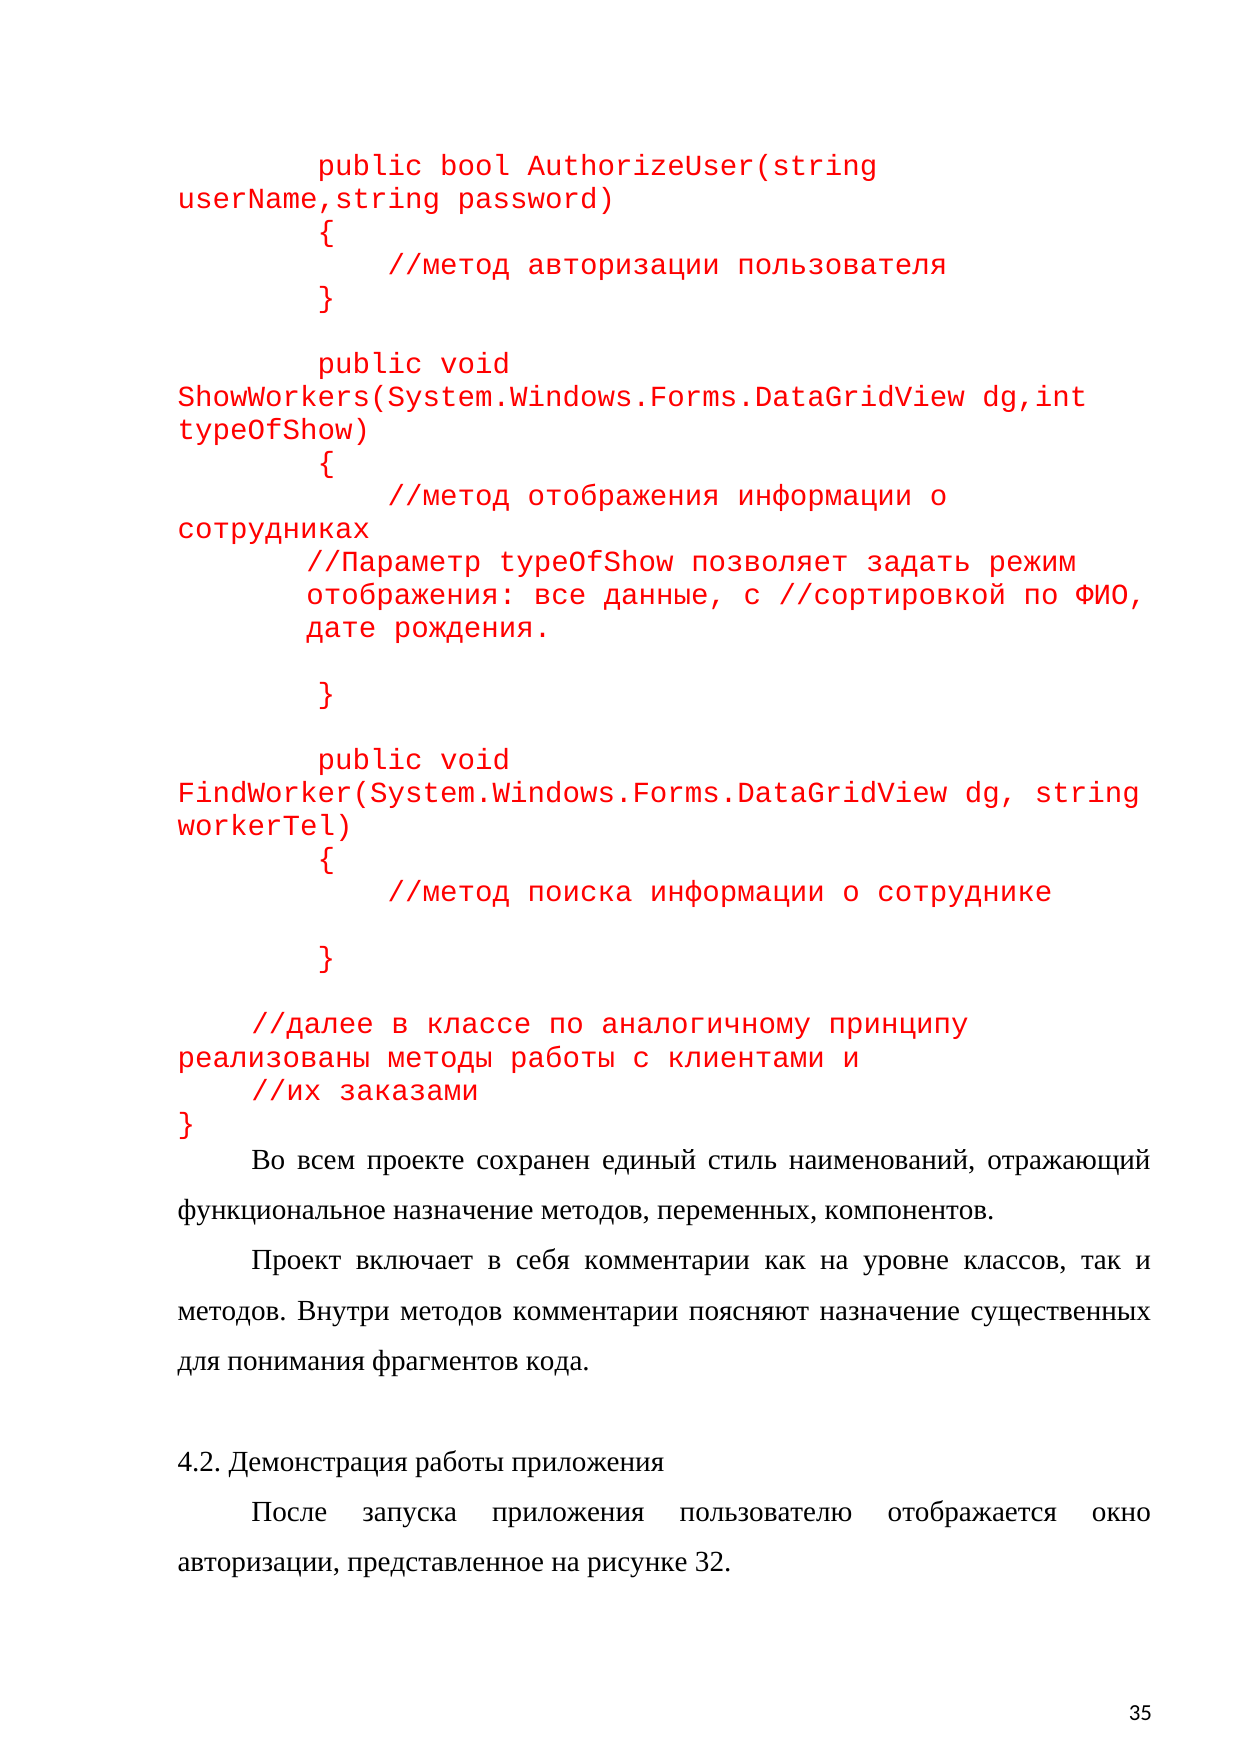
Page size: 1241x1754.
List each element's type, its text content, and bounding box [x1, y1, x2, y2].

text Во всем проекте сохранен единый стиль наименований, отражающий функциональное назначение методов, переменных, компонентов. [177, 1142, 1152, 1226]
text //далее в классе по аналогичному принципу реализованы методы работы с клиентами и [177, 1010, 1152, 1076]
text //метод поиска информации о сотруднике [177, 878, 1152, 911]
text { [177, 844, 1152, 878]
text public bool AuthorizeUser(string userName,string password) [177, 151, 1152, 217]
text { [177, 217, 1152, 250]
text Проект включает в себя комментарии как на уровне классов, так и методов. Внутри методов комментарии поясняют назначение существенных для понимания фрагментов кода. [177, 1242, 1152, 1377]
text } [177, 679, 1152, 712]
text После запуска приложения пользователю отображается окно авторизации, представленное на рисунке 32. [177, 1494, 1152, 1578]
text //их заказами [177, 1076, 1152, 1109]
text //Параметр typeOfShow позволяет задать режим отображения: все данные, с //сортировкой по ФИО, дате рождения. [306, 547, 1152, 646]
subtitle 4.2. Демонстрация работы приложения [177, 1444, 1152, 1477]
text public void FindWorker(System.Windows.Forms.DataGridView dg, string workerTel) [177, 746, 1152, 844]
text //метод авторизации пользователя [177, 250, 1152, 283]
text { [177, 448, 1152, 481]
text } [177, 944, 1152, 977]
text public void ShowWorkers(System.Windows.Forms.DataGridView dg,int typeOfShow) [177, 349, 1152, 448]
text } [177, 1109, 1152, 1142]
text //метод отображения информации о сотрудниках [177, 481, 1152, 547]
text } [177, 283, 1152, 316]
